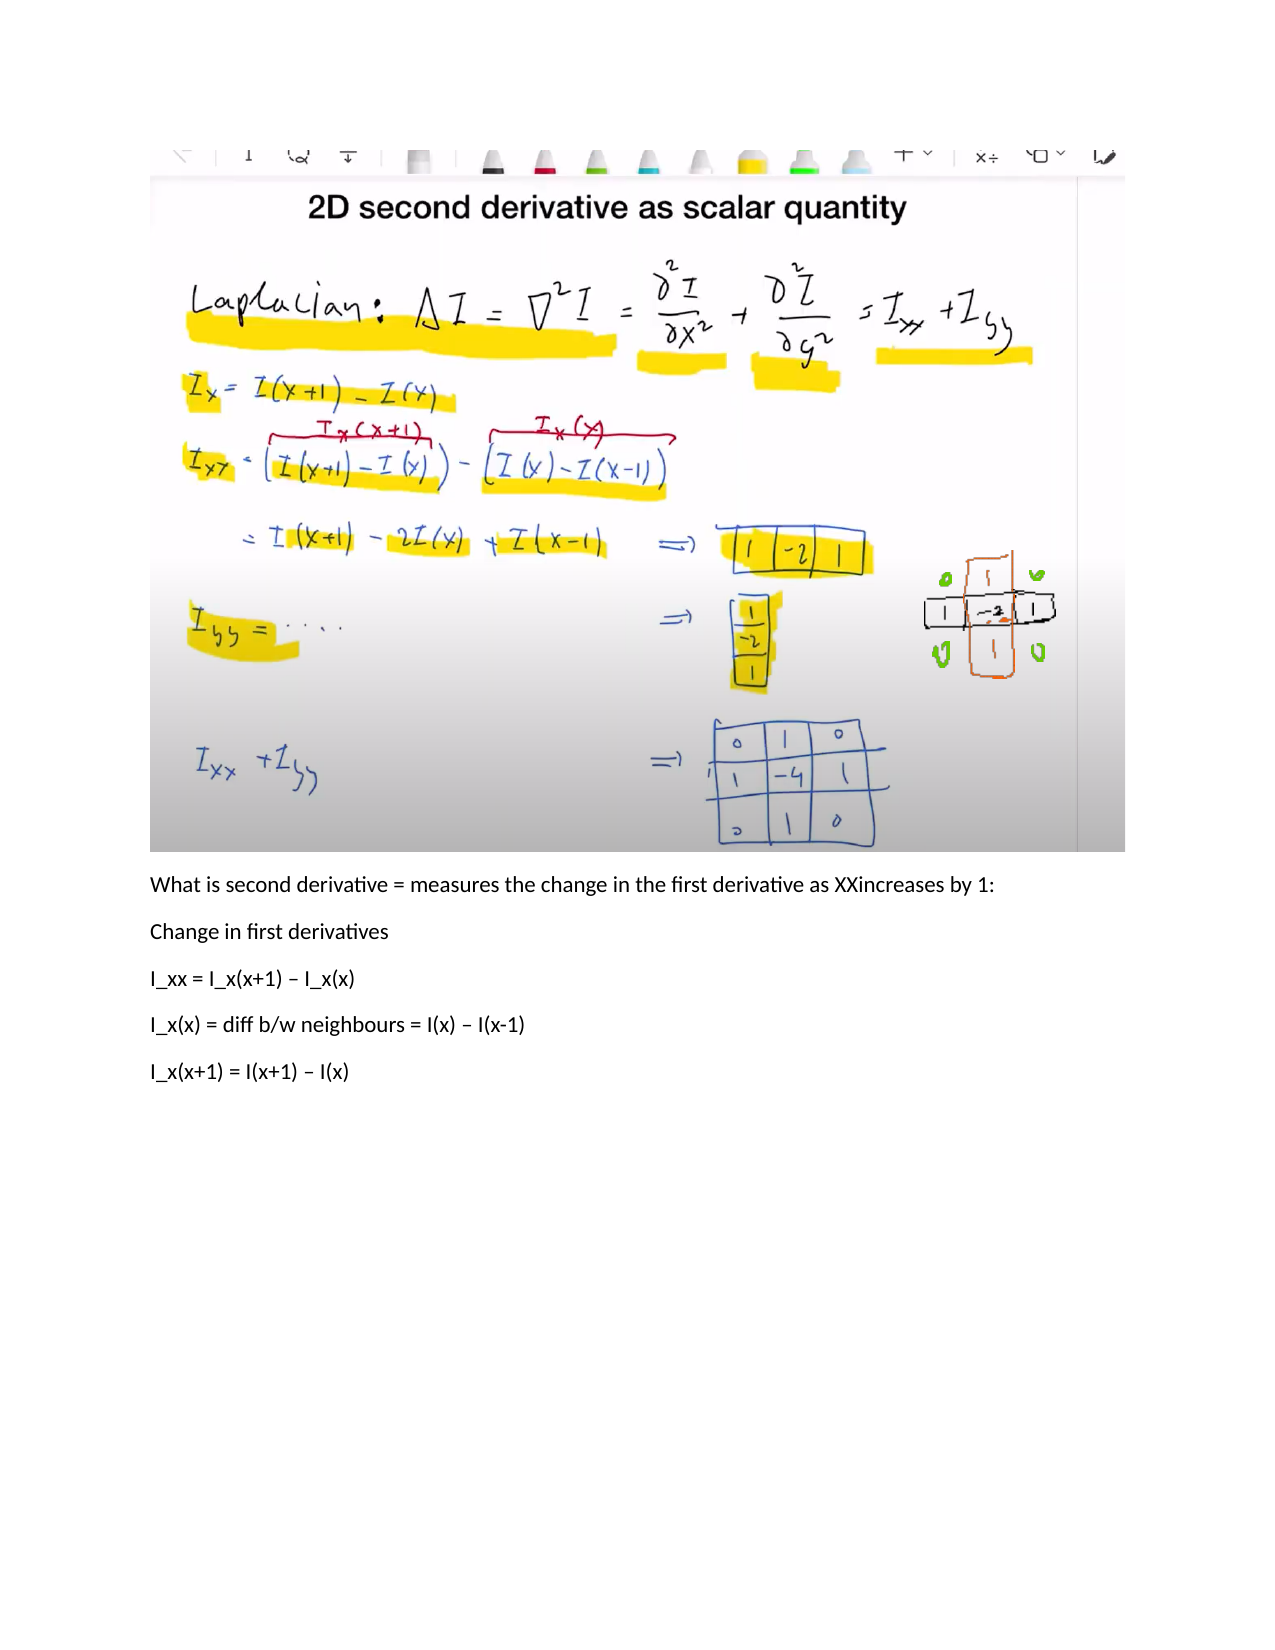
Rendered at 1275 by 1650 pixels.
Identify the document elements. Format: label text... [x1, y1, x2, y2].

picture [150, 150, 1125, 852]
text I_x(x+1) = I(x+1) – I(x) [150, 1057, 1125, 1086]
text Change in first derivatives [150, 917, 1125, 945]
text What is second derivative = measures the change in the first derivative as XXincreases by 1: [150, 870, 1125, 898]
text I_xx = I_x(x+1) – I_x(x) [150, 964, 1125, 992]
text I_x(x) = diff b/w neighbours = I(x) – I(x-1) [150, 1011, 1125, 1039]
